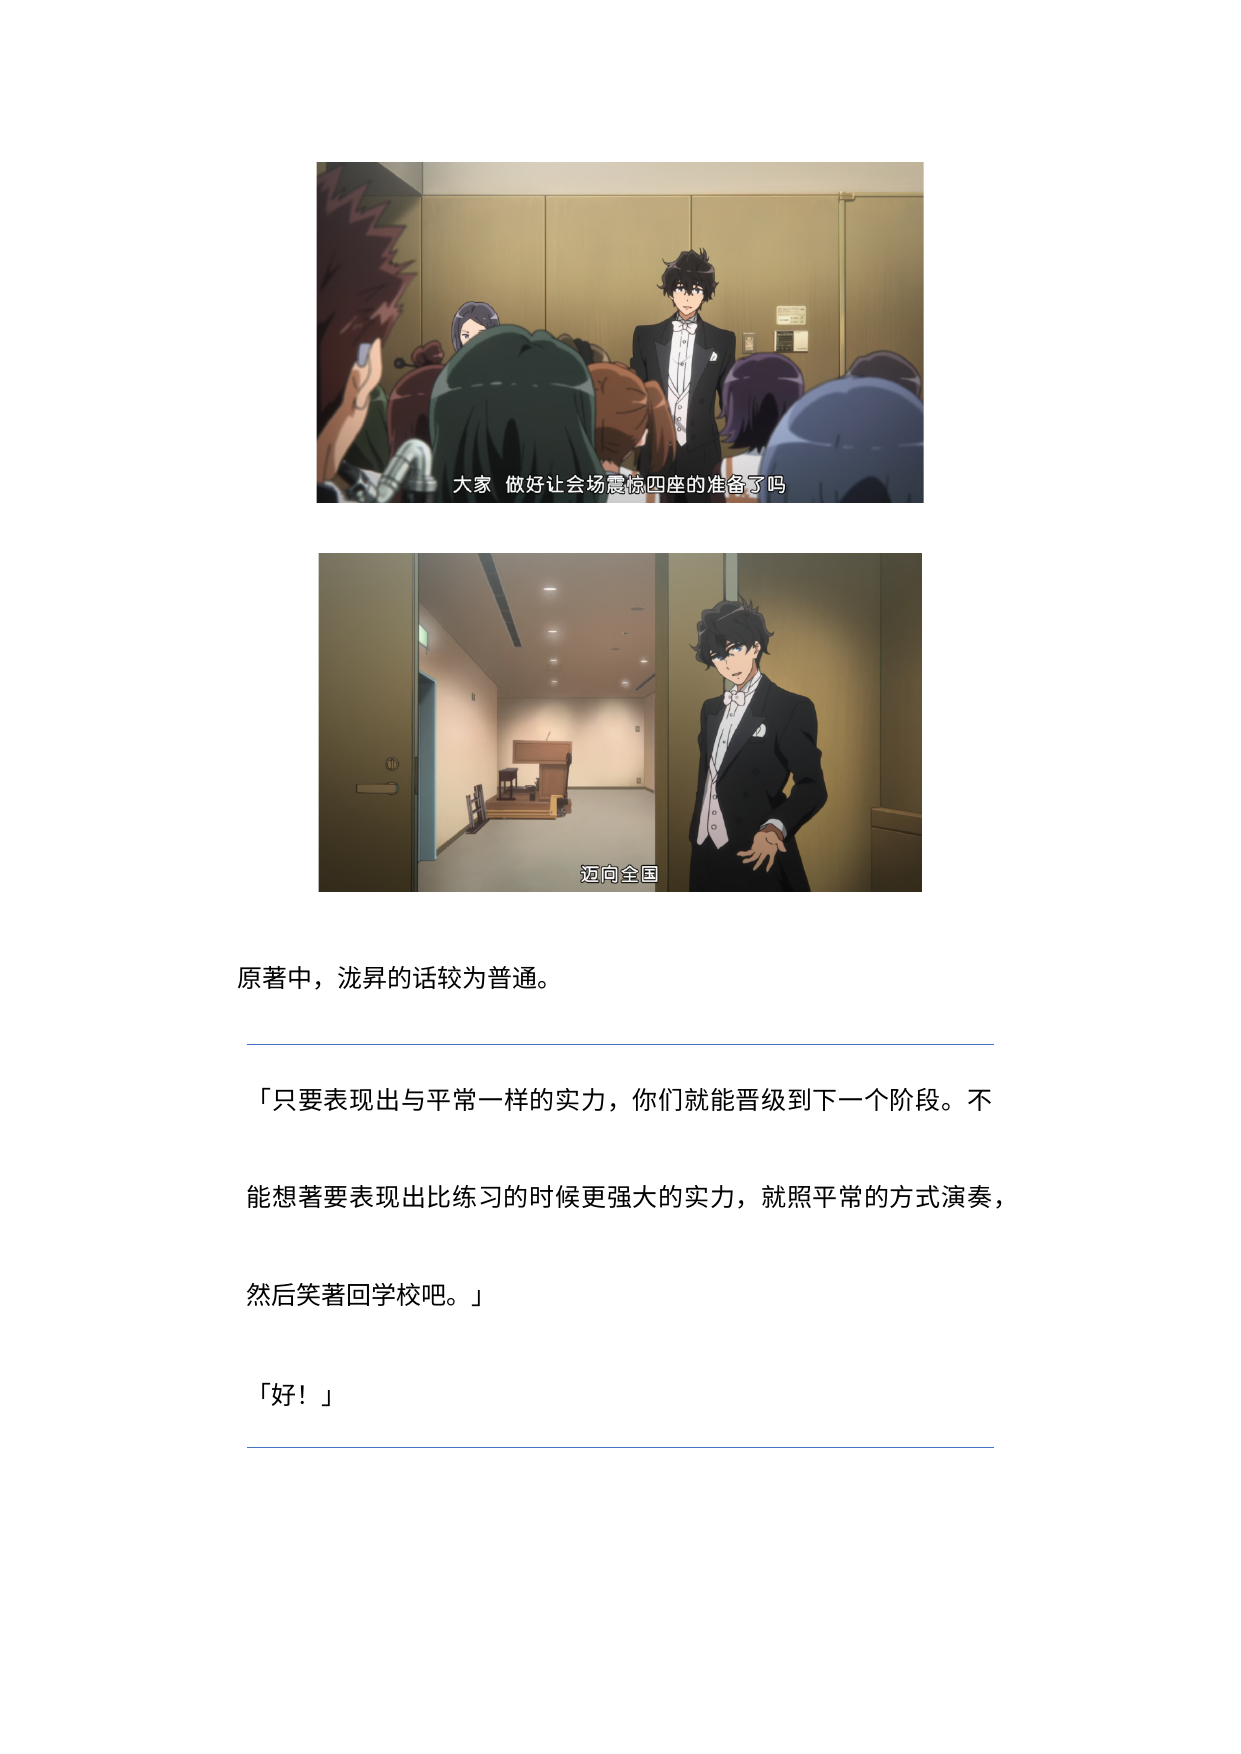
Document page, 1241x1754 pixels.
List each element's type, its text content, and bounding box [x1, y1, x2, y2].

picture [316, 162, 924, 503]
text 「只要表现出与平常一样的实力，你们就能晋级到下一个阶段。不能想著要表现出比练习的时候更强大的实力，就照平常的方式演奏，然后笑著回学校吧。」 [247, 1045, 994, 1326]
text 原著中，泷昇的话较为普通。 [187, 944, 1053, 1009]
text 「好！」 [247, 1339, 994, 1447]
picture [318, 553, 922, 892]
